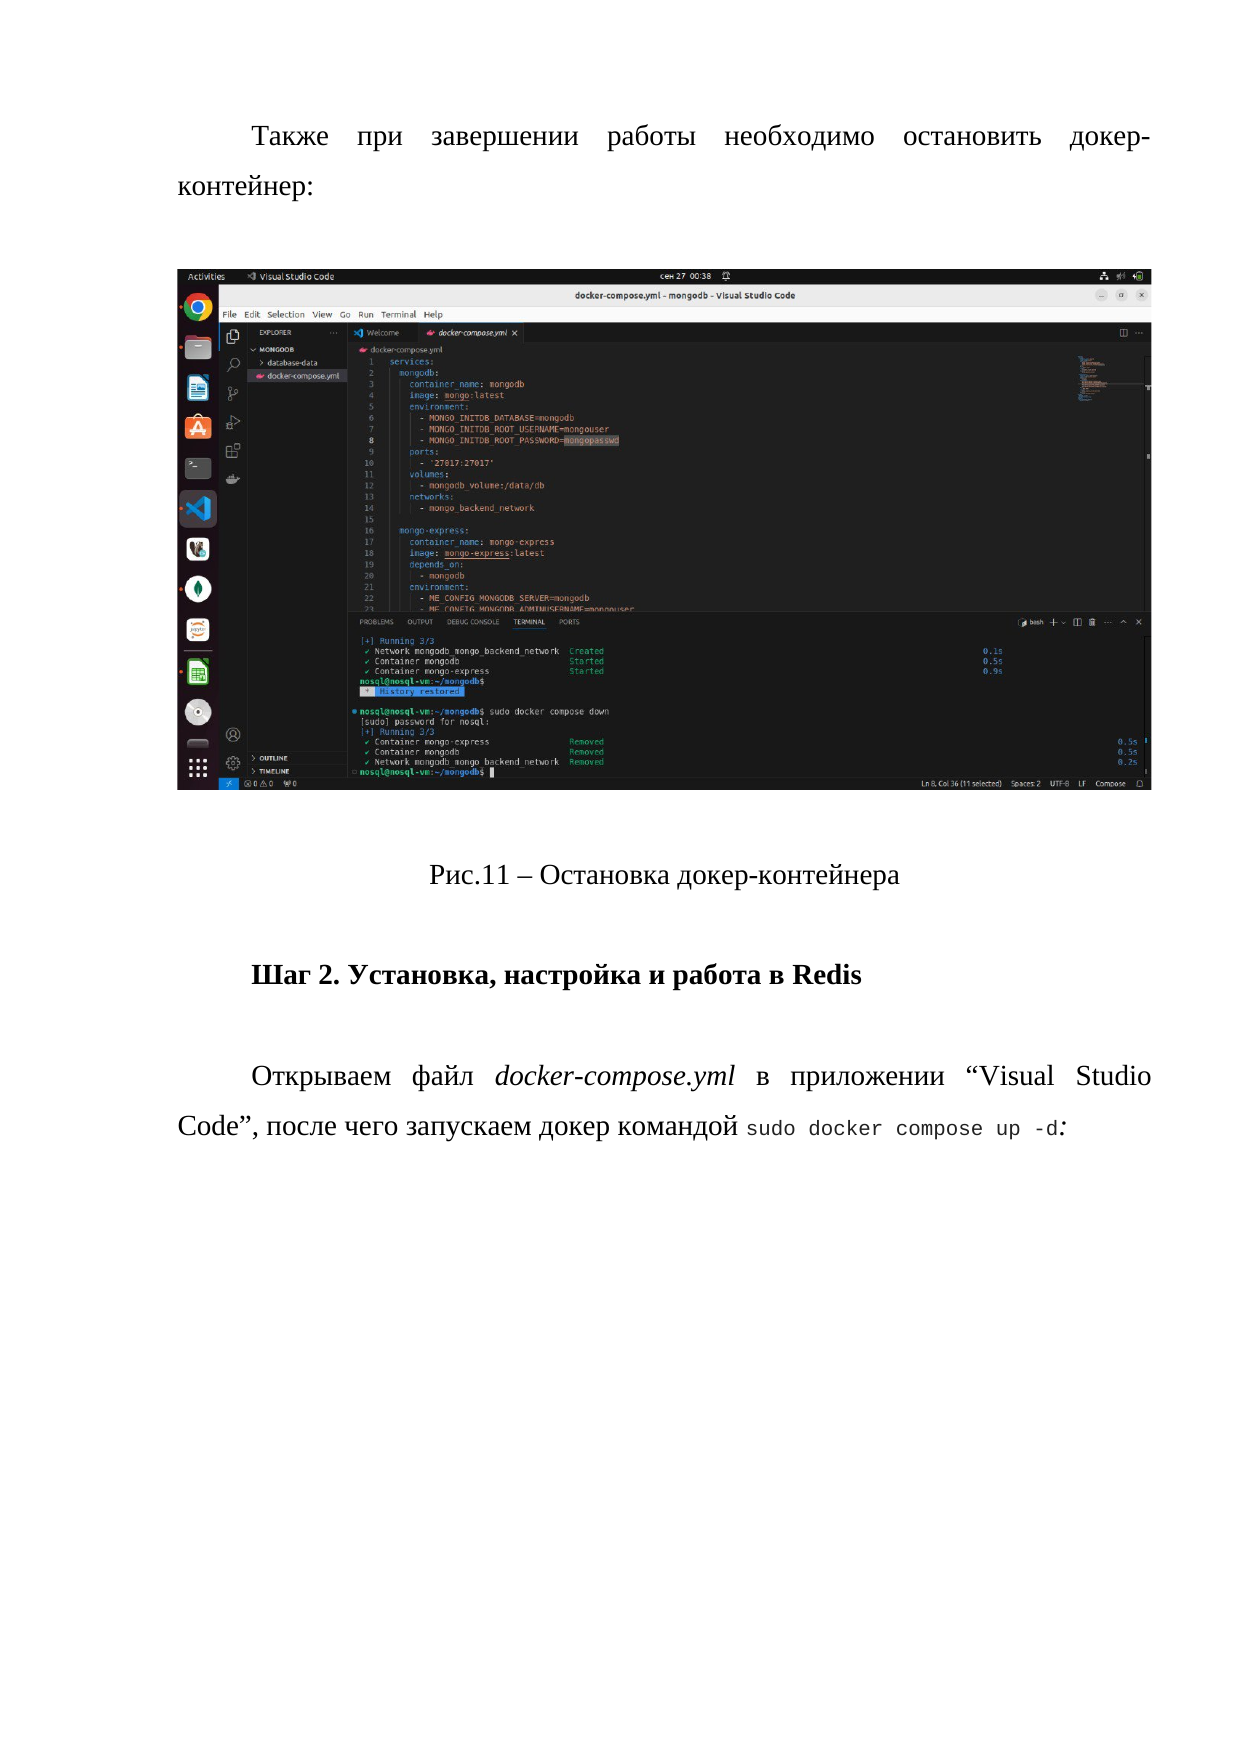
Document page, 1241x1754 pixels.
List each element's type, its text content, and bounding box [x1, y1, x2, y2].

picture [177, 269, 1152, 790]
text Рис.11 – Остановка докер-контейнера [177, 857, 1152, 890]
text Также при завершении работы необходимо остановить докер-контейнер: [177, 118, 1152, 202]
text Открываем файл docker-compose.yml в приложении “Visual Studio Code”, после чего запускаем докер командой sudo docker compose up -d: [177, 1058, 1152, 1142]
text Шаг 2. Установка, настройка и работа в Redis [177, 957, 1152, 991]
